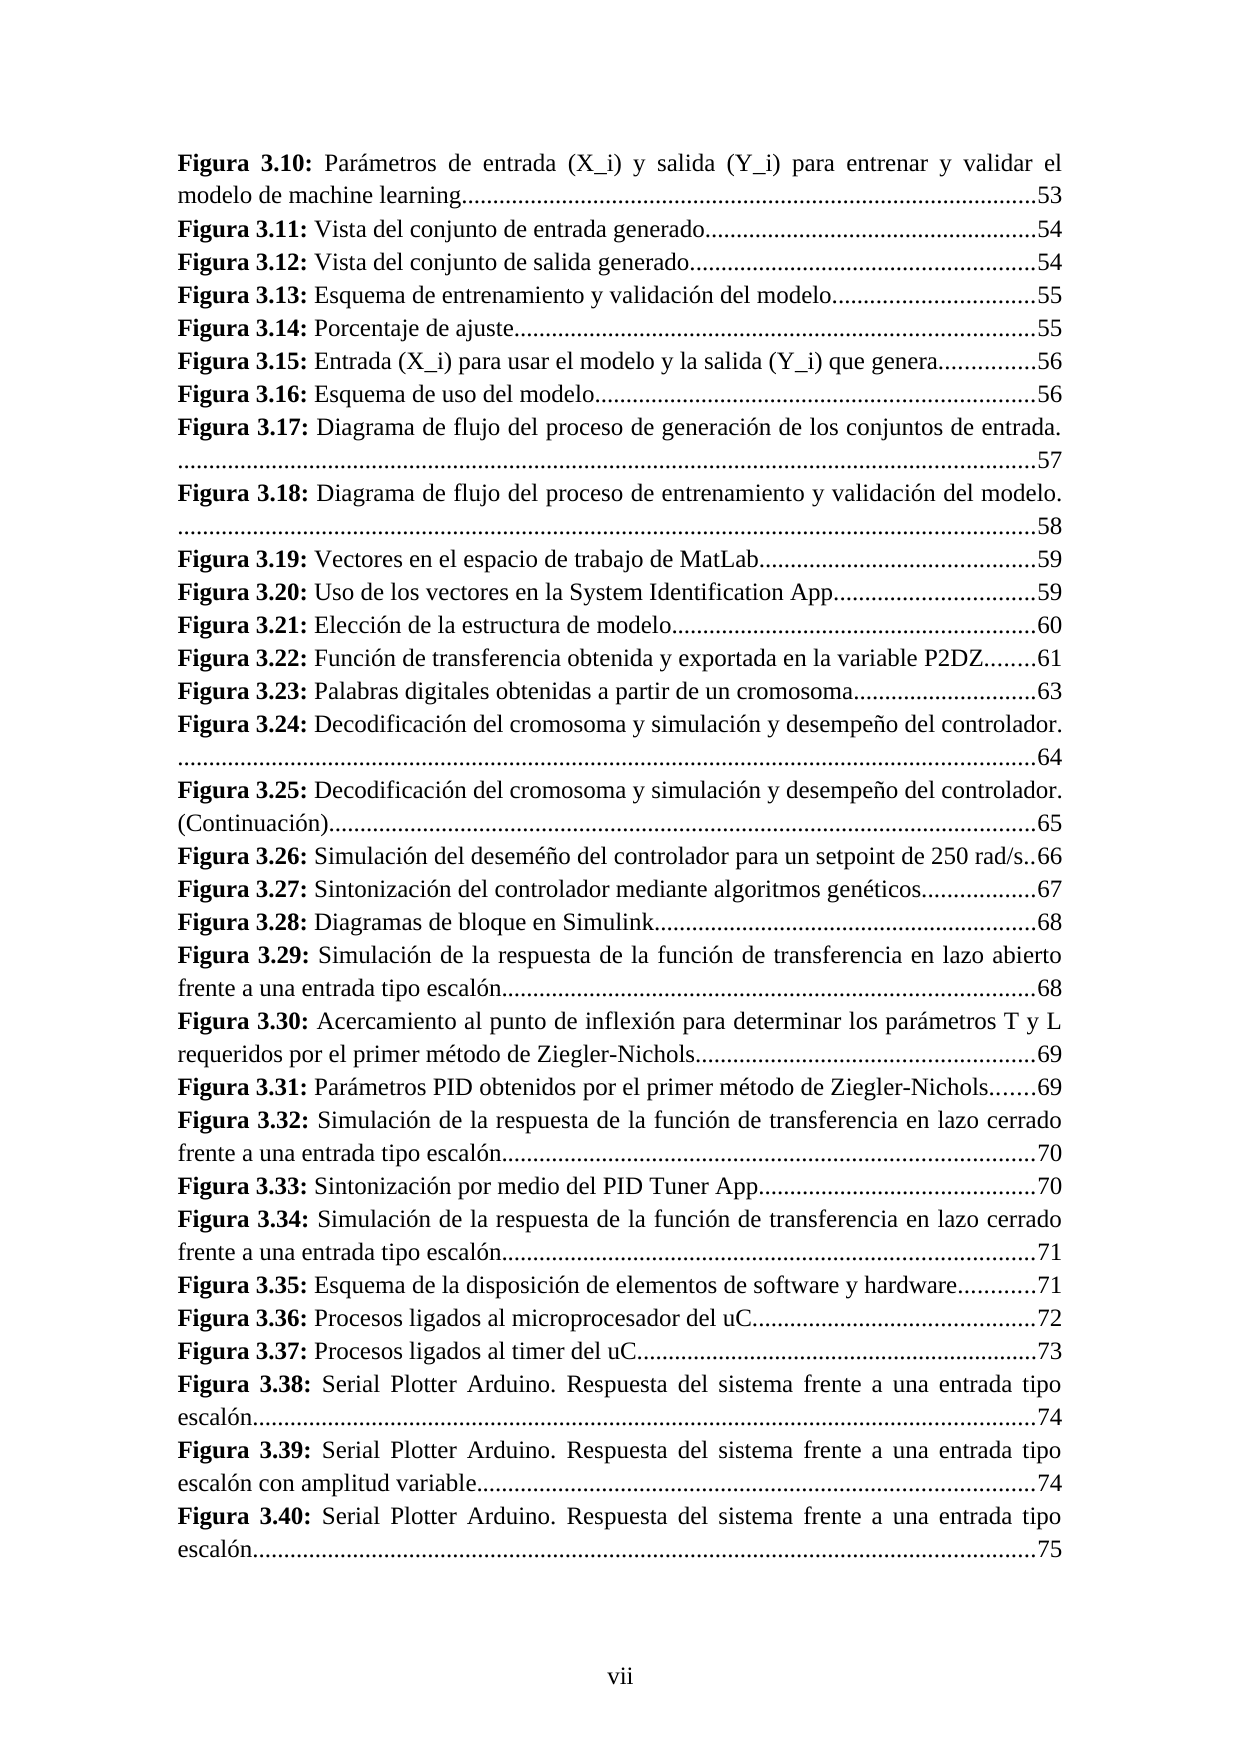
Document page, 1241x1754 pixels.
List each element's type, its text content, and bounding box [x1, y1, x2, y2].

text Figura 3.35: Esquema de la disposición de elementos de software y hardware. 71 [177, 1270, 1063, 1299]
text Figura 3.14: Porcentaje de ajuste. 55 [177, 313, 1063, 341]
text Figura 3.30: Acercamiento al punto de inflexión para determinar los parámetros T y L requeridos por el primer método de Ziegler-Nichols. 69 [177, 1006, 1063, 1068]
text Figura 3.13: Esquema de entrenamiento y validación del modelo. 55 [177, 280, 1063, 308]
text Figura 3.11: Vista del conjunto de entrada generado. 54 [177, 214, 1063, 242]
text Figura 3.26: Simulación del deseméño del controlador para un setpoint de 250 rad/s. 66 [177, 841, 1063, 870]
text Figura 3.39: Serial Plotter Arduino. Respuesta del sistema frente a una entrada tipo escalón con amplitud variable. 74 [177, 1435, 1063, 1497]
text Figura 3.34: Simulación de la respuesta de la función de transferencia en lazo cerrado frente a una entrada tipo escalón. 71 [177, 1204, 1063, 1266]
text Figura 3.15: Entrada (X_i) para usar el modelo y la salida (Y_i) que genera. 56 [177, 346, 1063, 374]
text Figura 3.29: Simulación de la respuesta de la función de transferencia en lazo abierto frente a una entrada tipo escalón. 68 [177, 940, 1063, 1002]
text Figura 3.32: Simulación de la respuesta de la función de transferencia en lazo cerrado frente a una entrada tipo escalón. 70 [177, 1105, 1063, 1167]
text Figura 3.12: Vista del conjunto de salida generado. 54 [177, 247, 1063, 275]
text Figura 3.38: Serial Plotter Arduino. Respuesta del sistema frente a una entrada tipo escalón. 74 [177, 1369, 1063, 1431]
text Figura 3.37: Procesos ligados al timer del uC. 73 [177, 1336, 1063, 1365]
text Figura 3.25: Decodificación del cromosoma y simulación y desempeño del controlador. (Continuación). 65 [177, 775, 1063, 837]
text Figura 3.24: Decodificación del cromosoma y simulación y desempeño del controlador. 64 [177, 709, 1063, 771]
text Figura 3.36: Procesos ligados al microprocesador del uC. 72 [177, 1303, 1063, 1332]
text Figura 3.23: Palabras digitales obtenidas a partir de un cromosoma. 63 [177, 676, 1063, 705]
text Figura 3.22: Función de transferencia obtenida y exportada en la variable P2DZ. 61 [177, 643, 1063, 672]
text Figura 3.20: Uso de los vectores en la System Identification App. 59 [177, 577, 1063, 606]
text Figura 3.27: Sintonización del controlador mediante algoritmos genéticos. 67 [177, 874, 1063, 903]
text Figura 3.10: Parámetros de entrada (X_i) y salida (Y_i) para entrenar y validar el modelo de machine learning. 53 [177, 148, 1063, 209]
text Figura 3.16: Esquema de uso del modelo. 56 [177, 379, 1063, 407]
text Figura 3.17: Diagrama de flujo del proceso de generación de los conjuntos de entrada. 57 [177, 412, 1063, 473]
text Figura 3.28: Diagramas de bloque en Simulink. 68 [177, 907, 1063, 936]
text Figura 3.33: Sintonización por medio del PID Tuner App. 70 [177, 1171, 1063, 1200]
text Figura 3.31: Parámetros PID obtenidos por el primer método de Ziegler-Nichols. 69 [177, 1072, 1063, 1101]
text Figura 3.21: Elección de la estructura de modelo. 60 [177, 610, 1063, 639]
text Figura 3.40: Serial Plotter Arduino. Respuesta del sistema frente a una entrada tipo escalón. 75 [177, 1501, 1063, 1563]
text Figura 3.19: Vectores en el espacio de trabajo de MatLab. 59 [177, 544, 1063, 573]
text Figura 3.18: Diagrama de flujo del proceso de entrenamiento y validación del modelo. 58 [177, 478, 1063, 539]
